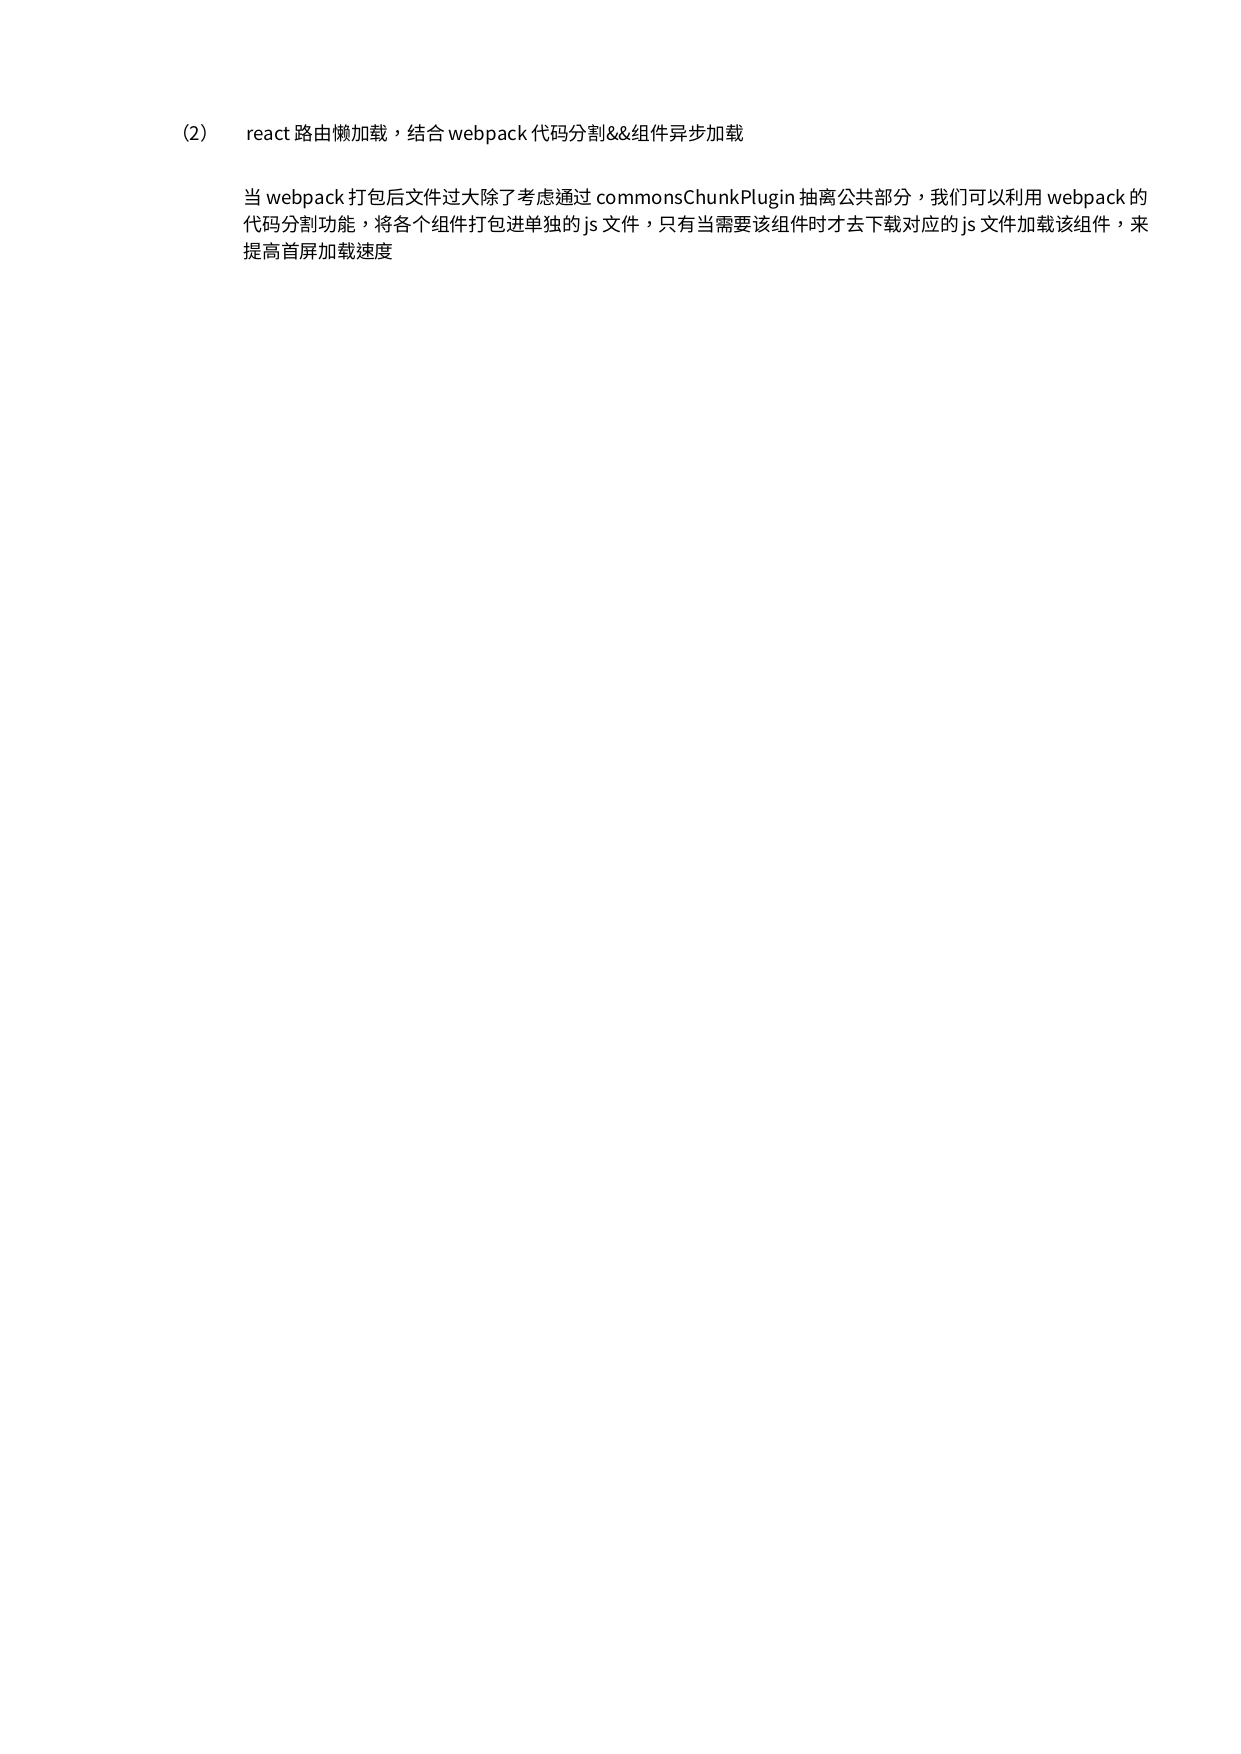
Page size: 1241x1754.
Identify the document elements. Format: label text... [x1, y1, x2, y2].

text 当webpack打包后文件过大除了考虑通过commonsChunkPlugin抽离公共部分，我们可以利用webpack的代码分割功能，将各个组件打包进单独的js文件，只有当需要该组件时才去下载对应的js文件加载该组件，来提高首屏加载速度 [235, 183, 1158, 266]
list react路由懒加载，结合webpack代码分割&&组件异步加载 [162, 118, 752, 147]
